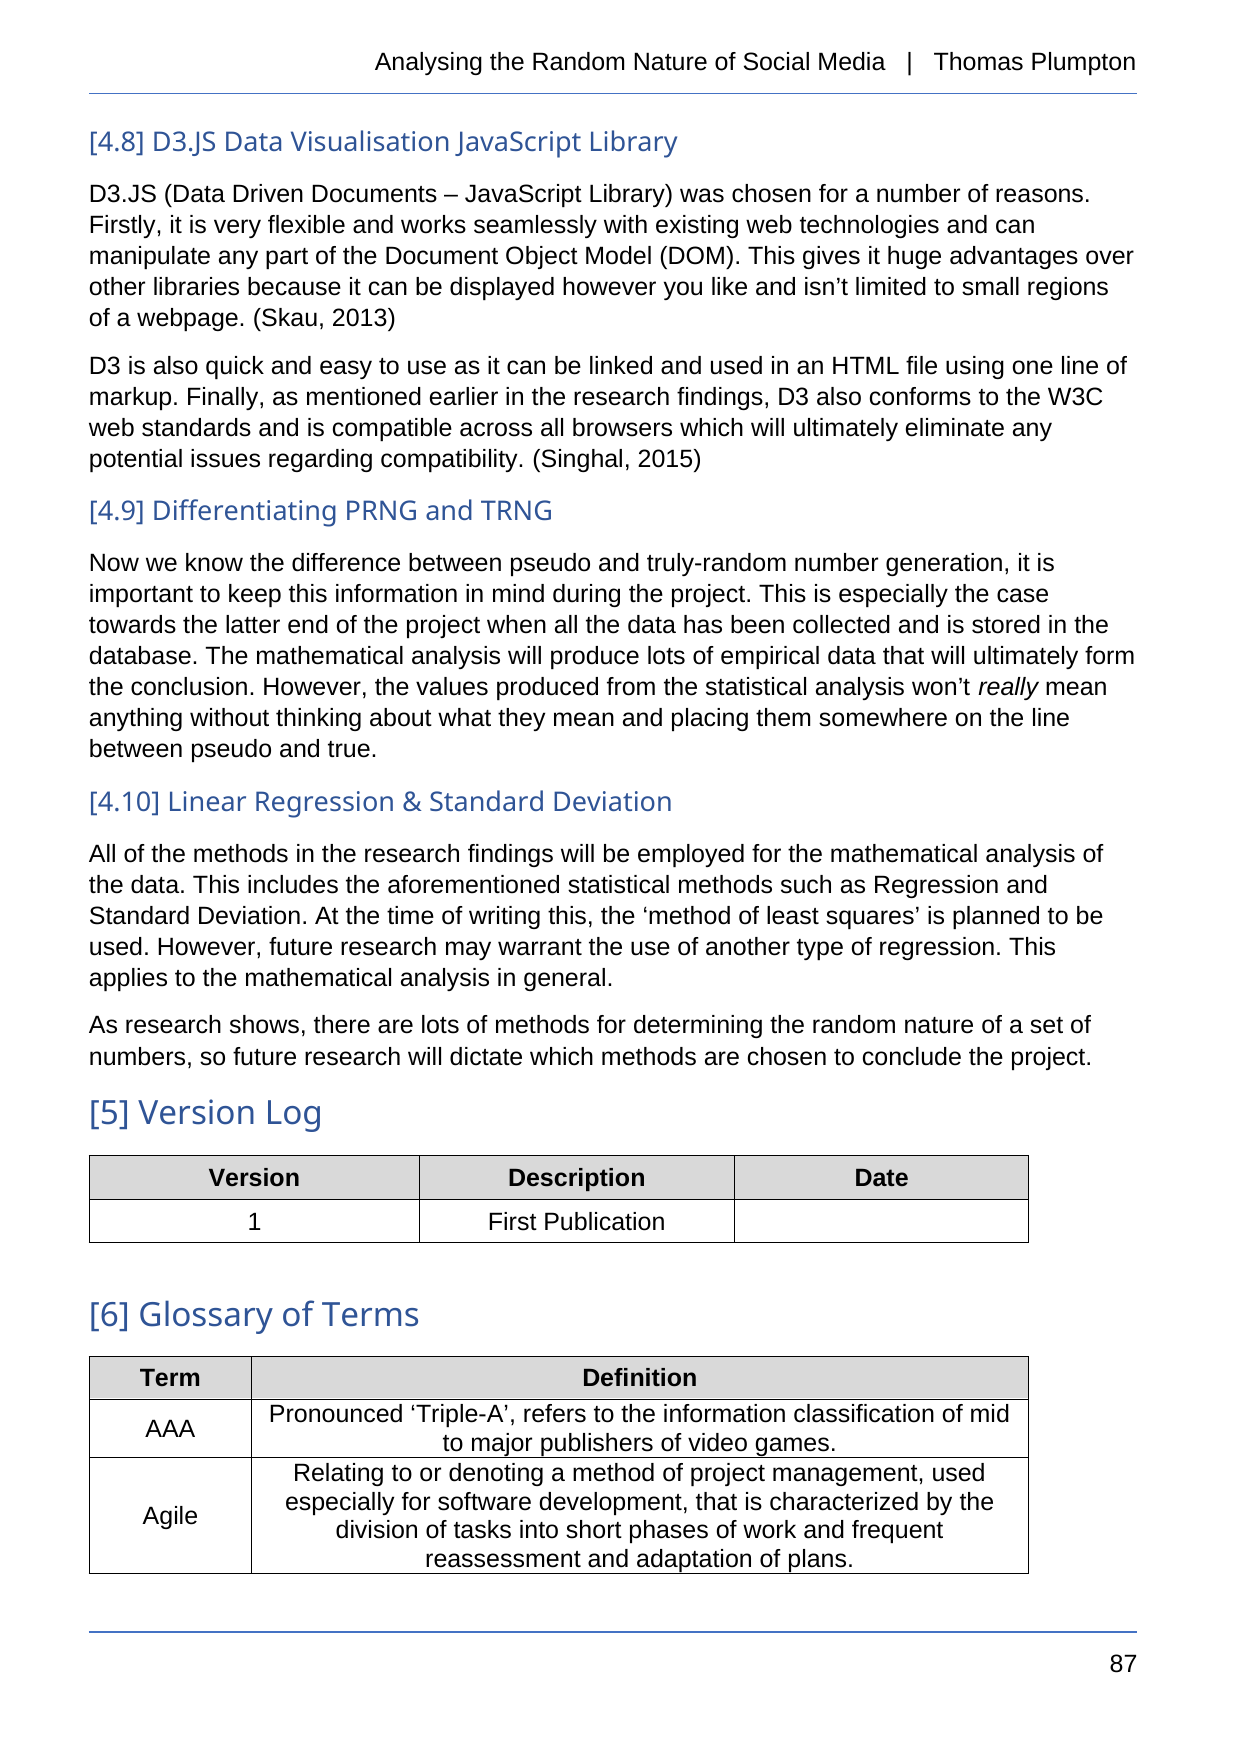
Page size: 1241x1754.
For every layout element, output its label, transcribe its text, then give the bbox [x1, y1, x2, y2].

text [4.10] Linear Regression & Standard Deviation [89, 782, 1137, 819]
table_header Definition [252, 1357, 1028, 1398]
table_cell Relating to or denoting a method of project management, used especially for software development, that is characterized by the division of tasks into short phases of work and frequent reassessment and adaptation of plans. [252, 1458, 1028, 1573]
table_header Description [420, 1156, 734, 1199]
table_cell 1 [90, 1200, 419, 1242]
table_header Date [735, 1156, 1028, 1199]
table_cell [735, 1200, 1028, 1242]
text [6] Glossary of Terms [89, 1291, 1137, 1336]
text As research shows, there are lots of methods for determining the random nature of a set of numbers, so future research will dictate which methods are chosen to conclude the project. [89, 1010, 1137, 1070]
table_header Version [90, 1156, 419, 1199]
text D3.JS (Data Driven Documents – JavaScript Library) was chosen for a number of reasons. Firstly, it is very flexible and works seamlessly with existing web technologies and can manipulate any part of the Document Object Model (DOM). This gives it huge advantages over other libraries because it can be displayed however you like and isn’t limited to small regions of a webpage. [89, 179, 1137, 332]
table_cell First Publication [420, 1200, 734, 1242]
table_header Term [90, 1357, 251, 1398]
text [4.9] Differentiating PRNG and TRNG [89, 492, 1137, 528]
text Now we know the difference between pseudo and truly-random number generation, it is important to keep this information in mind during the project. This is especially the case towards the latter end of the project when all the data has been collected and is stored in the database. The mathematical analysis will produce lots of empirical data that will ultimately form the conclusion. However, the values produced from the statistical analysis won’t really mean anything without thinking about what they mean and placing them somewhere on the line between pseudo and true. [89, 548, 1137, 763]
table_cell Pronounced ‘Triple-A’, refers to the information classification of mid to major publishers of video games. [252, 1400, 1028, 1457]
table_cell AAA [90, 1400, 251, 1457]
text [5] Version Log [89, 1089, 1137, 1134]
text D3 is also quick and easy to use as it can be linked and used in an HTML file using one line of markup. Finally, as mentioned earlier in the research findings, D3 also conforms to the W3C web standards and is compatible across all browsers which will ultimately eliminate any potential issues regarding compatibility. [89, 351, 1137, 473]
table_cell Agile [90, 1458, 251, 1573]
text All of the methods in the research findings will be employed for the mathematical analysis of the data. This includes the aforementioned statistical methods such as Regression and Standard Deviation. At the time of writing this, the ‘method of least squares’ is planned to be used. However, future research may warrant the use of another type of regression. This applies to the mathematical analysis in general. [89, 838, 1137, 991]
text [4.8] D3.JS Data Visualisation JavaScript Library [89, 122, 1137, 159]
